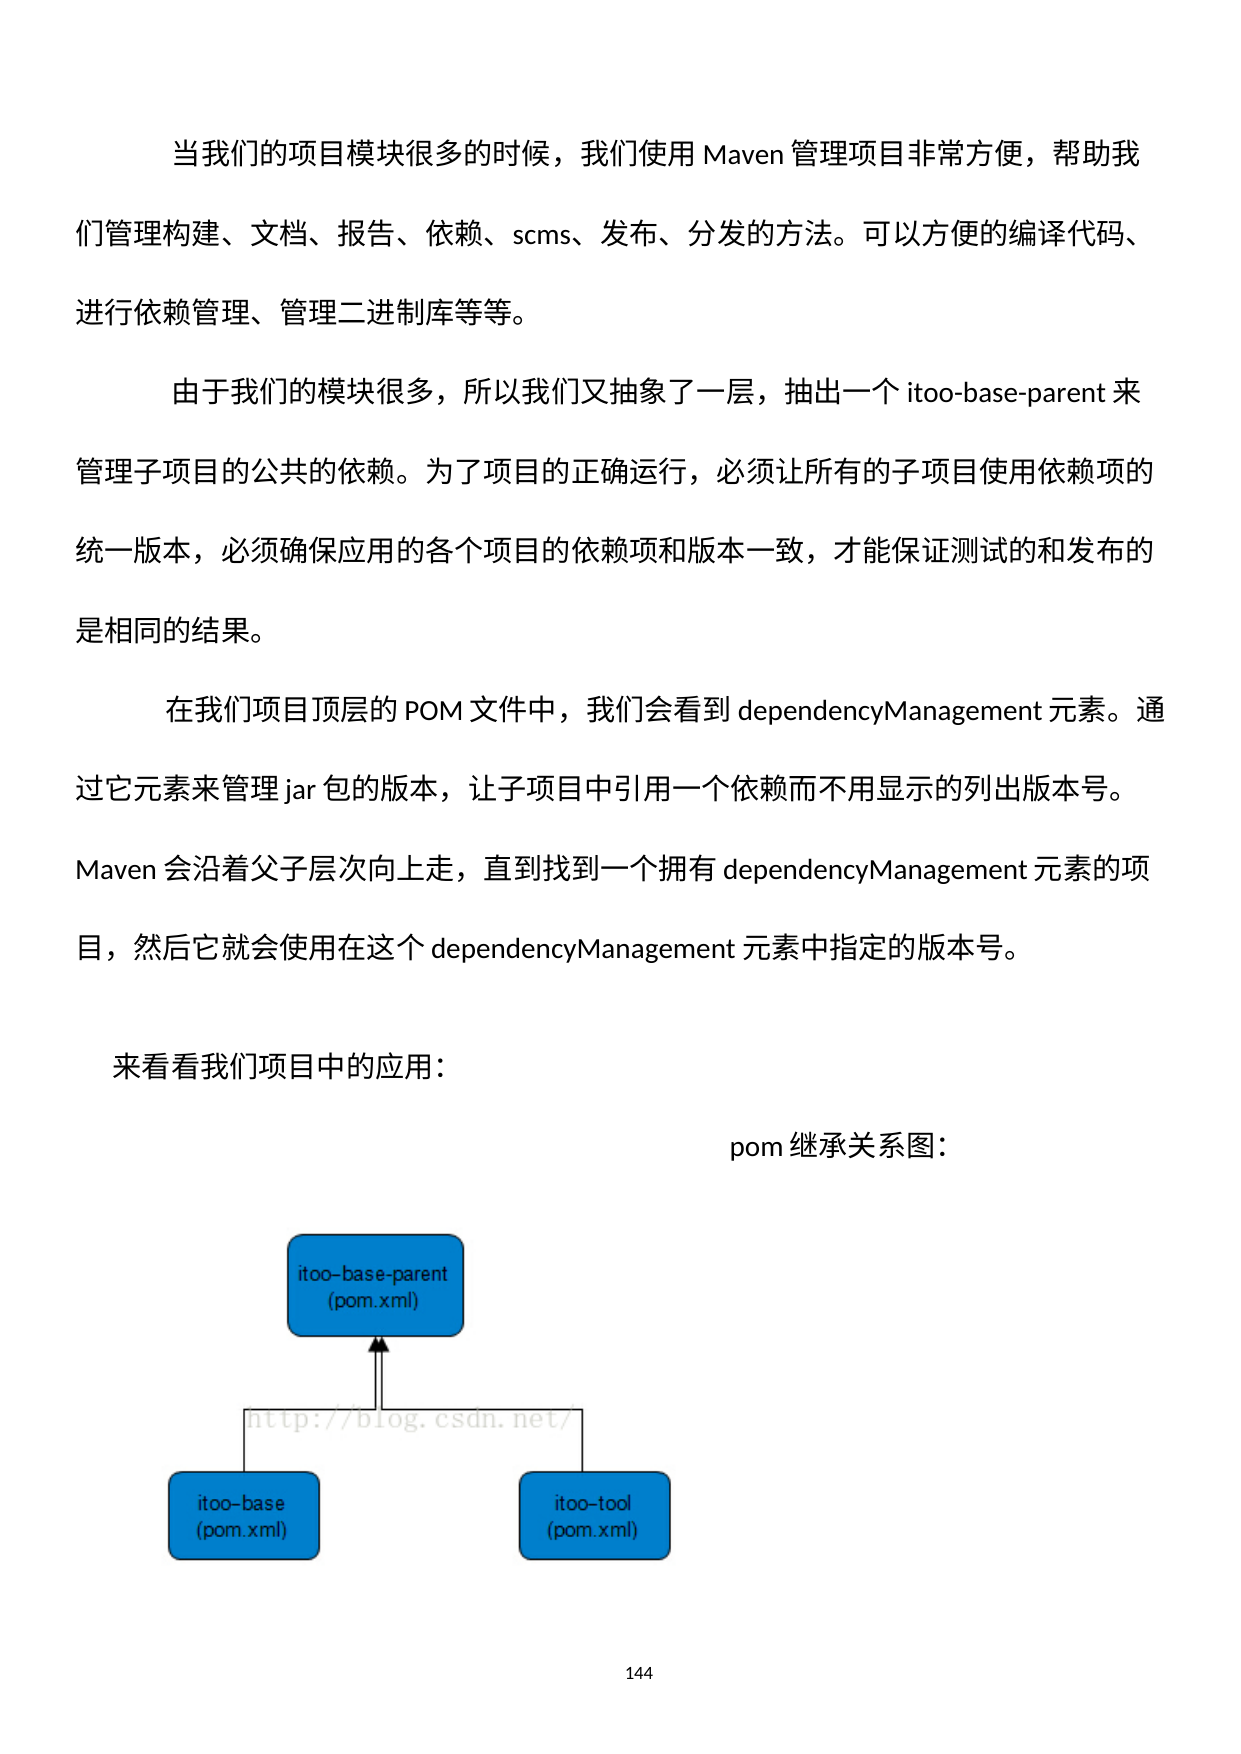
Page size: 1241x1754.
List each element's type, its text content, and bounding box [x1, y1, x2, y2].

text pom继承关系图： [75, 1104, 1165, 1184]
text 由于我们的模块很多，所以我们又抽象了一层，抽出一个itoo-base-parent来管理子项目的公共的依赖。为了项目的正确运行，必须让所有的子项目使用依赖项的统一版本，必须确保应用的各个项目的依赖项和版本一致，才能保证测试的和发布的是相同的结果。 [75, 350, 1165, 668]
text 在我们项目顶层的POM文件中，我们会看到dependencyManagement元素。通过它元素来管理jar包的版本，让子项目中引用一个依赖而不用显示的列出版本号。Maven会沿着父子层次向上走，直到找到一个拥有dependencyManagement元素的项目，然后它就会使用在这个dependencyManagement元素中指定的版本号。 [75, 668, 1165, 985]
picture [112, 1203, 682, 1601]
text 当我们的项目模块很多的时候，我们使用Maven管理项目非常方便，帮助我们管理构建、文档、报告、依赖、scms、发布、分发的方法。可以方便的编译代码、进行依赖管理、管理二进制库等等。 [75, 112, 1165, 350]
text 来看看我们项目中的应用： [75, 1025, 1165, 1104]
